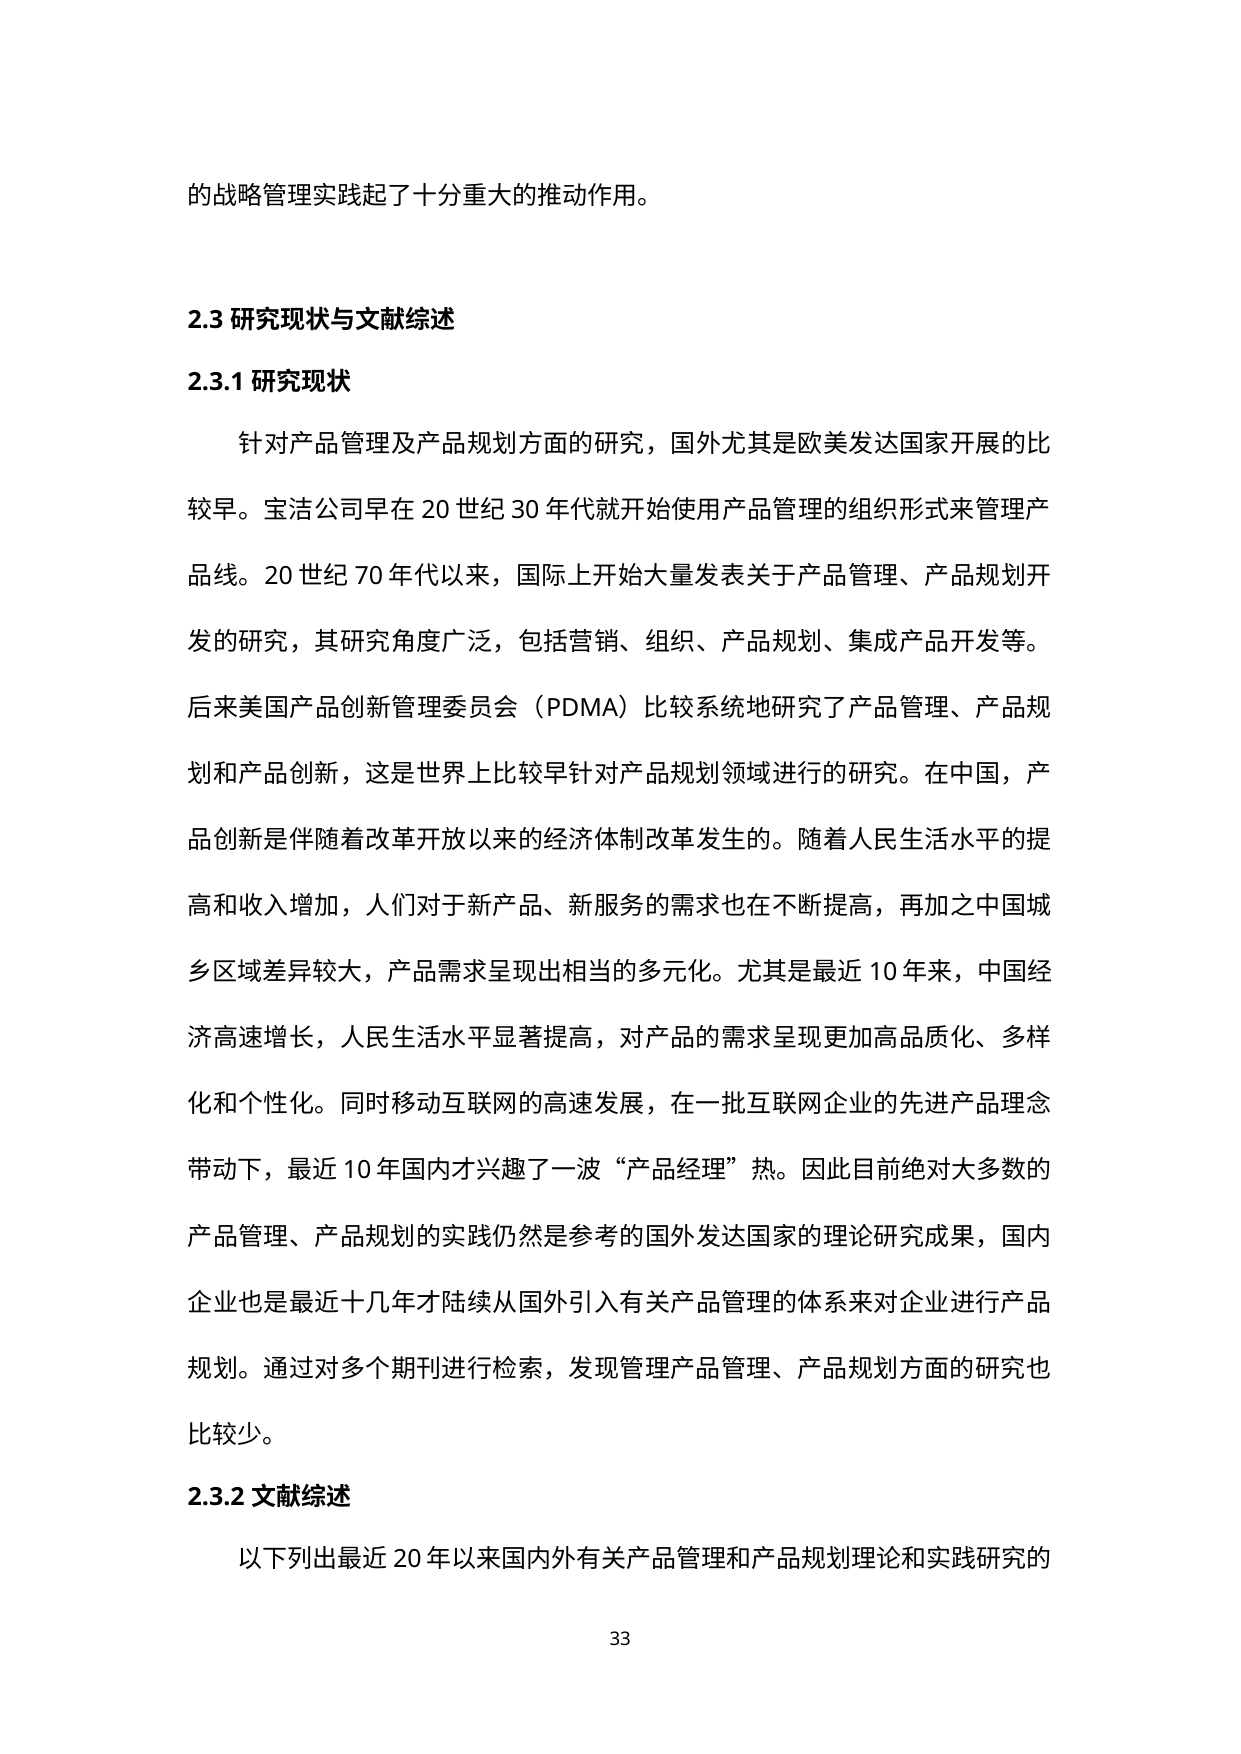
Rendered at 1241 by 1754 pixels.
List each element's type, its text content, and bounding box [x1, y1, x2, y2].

text 2.3 研究现状与文献综述 [187, 295, 1053, 339]
text 2.3.2 文献综述 [187, 1472, 1053, 1516]
text 针对产品管理及产品规划方面的研究，国外尤其是欧美发达国家开展的比较早。宝洁公司早在20世纪30年代就开始使用产品管理的组织形式来管理产品线。20世纪70年代以来，国际上开始大量发表关于产品管理、产品规划开发的研究，其研究角度广泛，包括营销、组织、产品规划、集成产品开发等。后来美国产品创新管理委员会（PDMA）比较系统地研究了产品管理、产品规划和产品创新，这是世界上比较早针对产品规划领域进行的研究。在中国，产品创新是伴随着改革开放以来的经济体制改革发生的。随着人民生活水平的提高和收入增加，人们对于新产品、新服务的需求也在不断提高，再加之中国城乡区域差异较大，产品需求呈现出相当的多元化。尤其是最近10年来，中国经济高速增长，人民生活水平显著提高，对产品的需求呈现更加高品质化、多样化和个性化。同时移动互联网的高速发展，在一批互联网企业的先进产品理念带动下，最近10年国内才兴趣了一波“产品经理”热。因此目前绝对大多数的产品管理、产品规划的实践仍然是参考的国外发达国家的理论研究成果，国内企业也是最近十几年才陆续从国外引入有关产品管理的体系来对企业进行产品规划。通过对多个期刊进行检索，发现管理产品管理、产品规划方面的研究也比较少。 [187, 419, 1053, 1454]
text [187, 172, 1053, 216]
text 2.3.1 研究现状 [187, 357, 1053, 401]
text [187, 1534, 1053, 1579]
